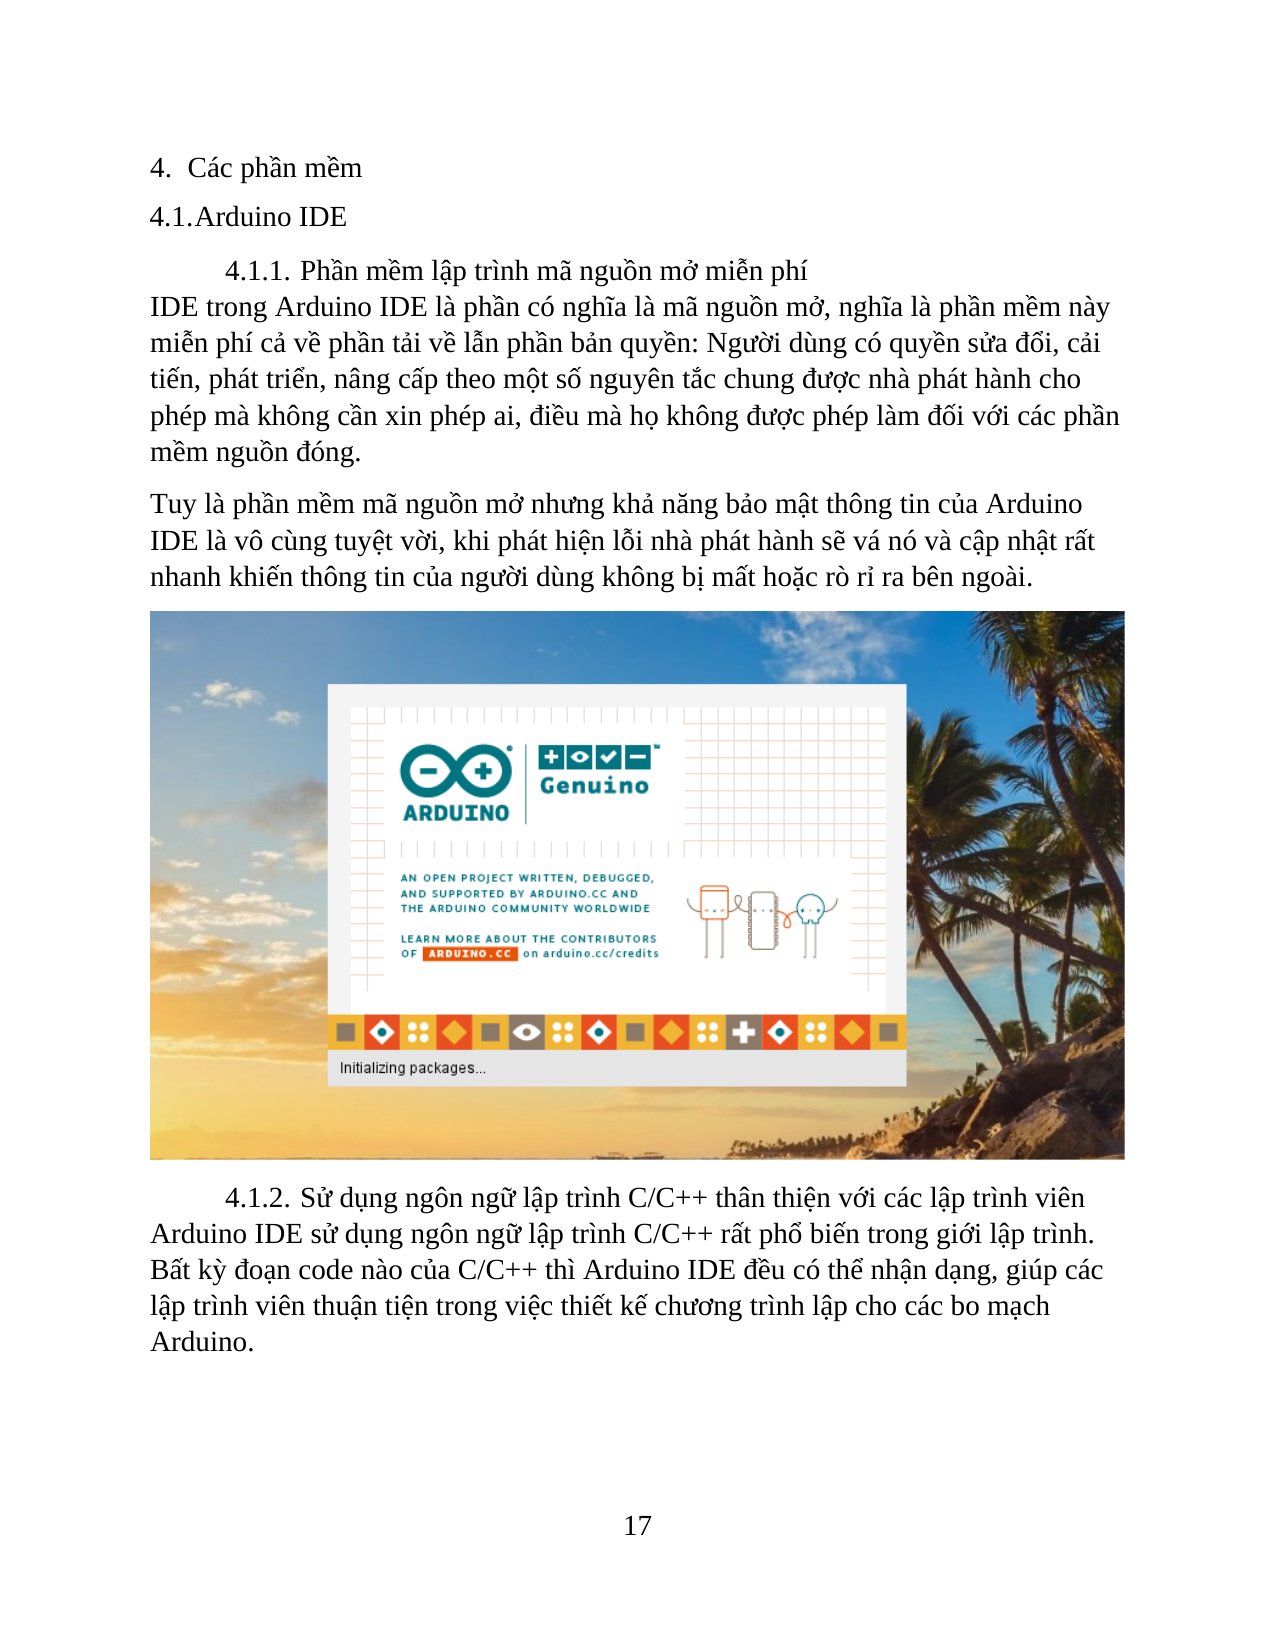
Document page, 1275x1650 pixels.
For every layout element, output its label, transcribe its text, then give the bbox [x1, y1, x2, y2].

subtitle Sử dụng ngôn ngữ lập trình C/C++ thân thiện với các lập trình viên [225, 1180, 1125, 1213]
text Arduino IDE sử dụng ngôn ngữ lập trình C/C++ rất phổ biến trong giới lập trình. Bất kỳ đoạn code nào của C/C++ thì Arduino IDE đều có thể nhận dạng, giúp các lập trình viên thuận tiện trong việc thiết kế chương trình lập cho các bo mạch Arduino. [150, 1216, 1125, 1358]
subtitle Phần mềm lập trình mã nguồn mở miễn phí [225, 253, 1125, 287]
text IDE trong Arduino IDE là phần có nghĩa là mã nguồn mở, nghĩa là phần mềm này miễn phí cả về phần tải về lẫn phần bản quyền: Người dùng có quyền sửa đổi, cải tiến, phát triển, nâng cấp theo một số nguyên tắc chung được nhà phát hành cho phép mà không cần xin phép ai, điều mà họ không được phép làm đối với các phần mềm nguồn đóng. [150, 289, 1125, 467]
subtitle Arduino IDE [149, 199, 1125, 232]
subtitle Các phần mềm [150, 150, 1125, 183]
picture [150, 611, 1125, 1161]
text Tuy là phần mềm mã nguồn mở nhưng khả năng bảo mật thông tin của Arduino IDE là vô cùng tuyệt vời, khi phát hiện lỗi nhà phát hành sẽ vá nó và cập nhật rất nhanh khiến thông tin của người dùng không bị mất hoặc rò rỉ ra bên ngoài. [150, 487, 1125, 592]
